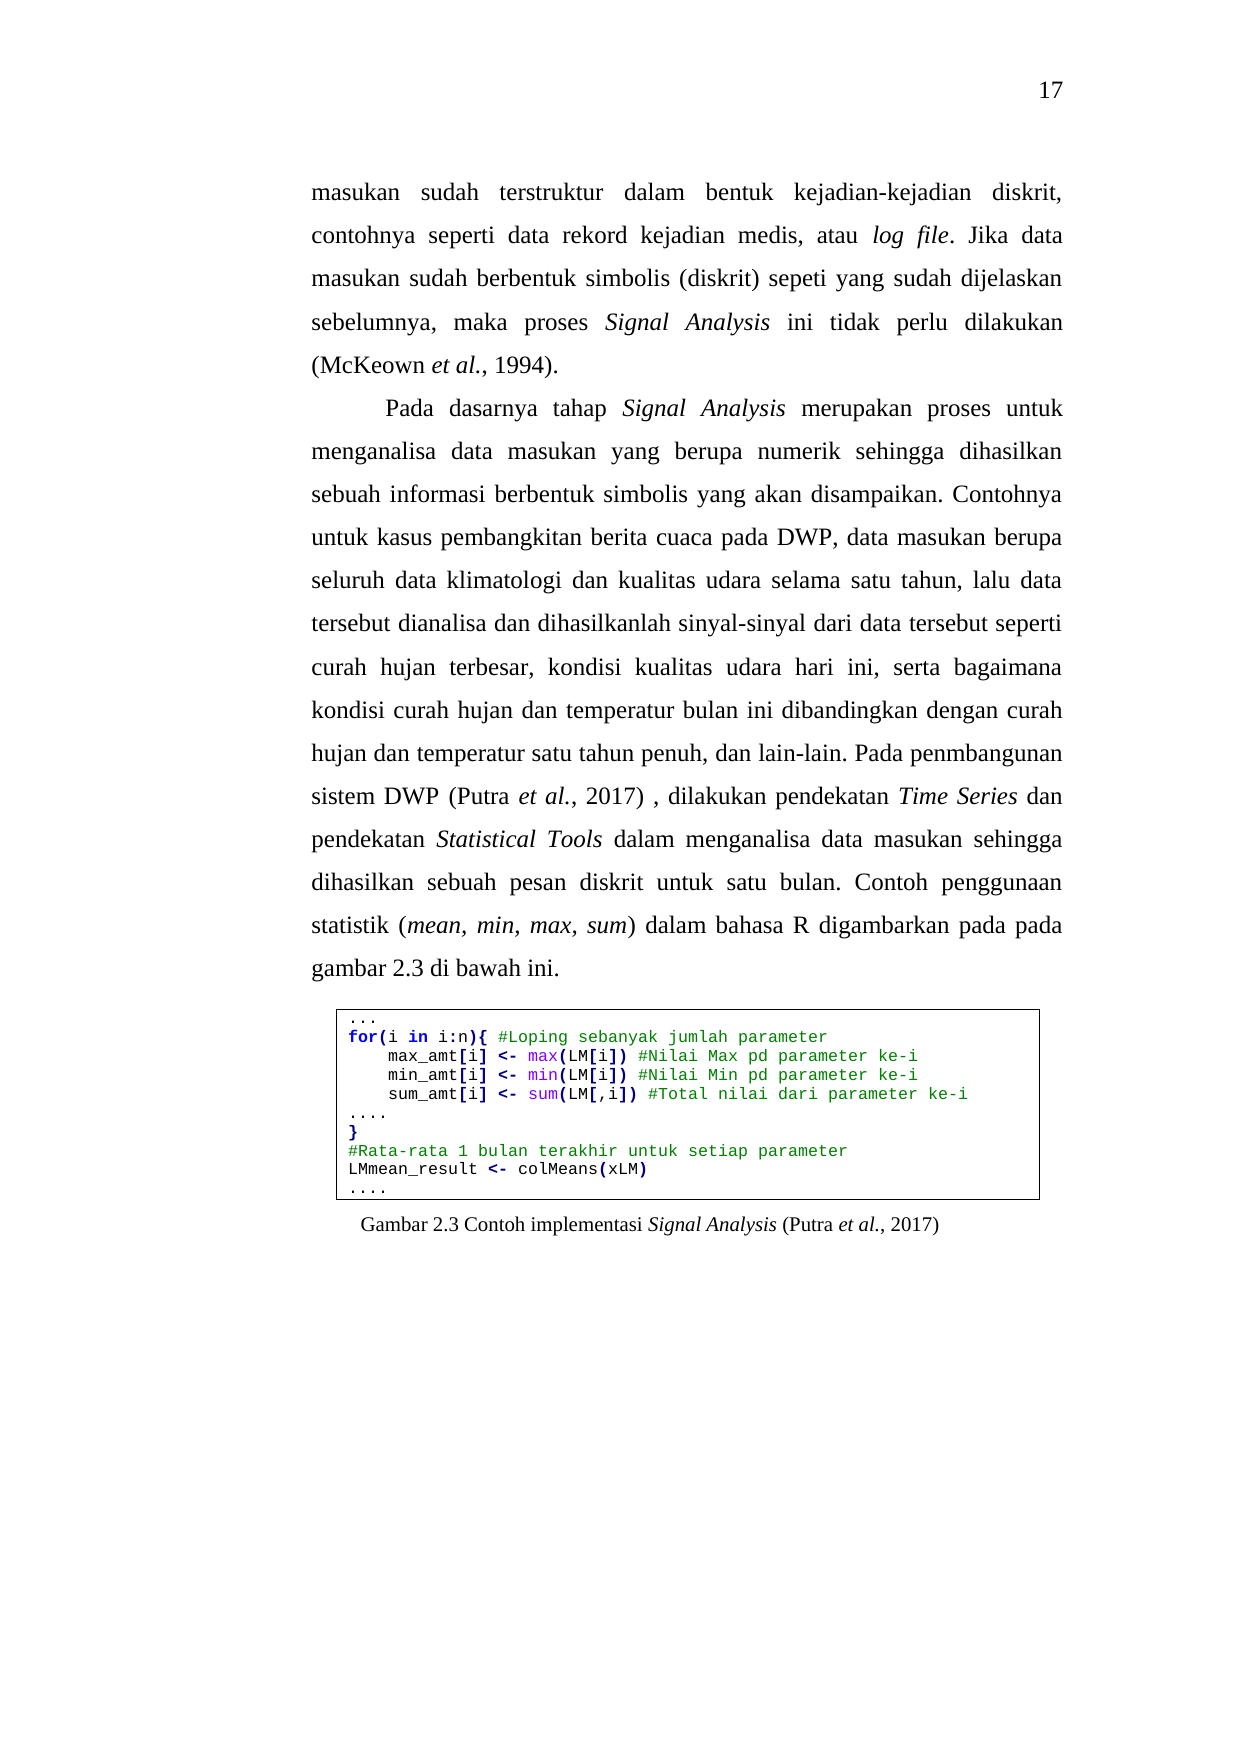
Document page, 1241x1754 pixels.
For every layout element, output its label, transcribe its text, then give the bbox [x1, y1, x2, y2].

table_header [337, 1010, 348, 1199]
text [311, 177, 1063, 378]
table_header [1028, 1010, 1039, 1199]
text Pada dasarnya tahap Signal Analysis merupakan proses untuk menganalisa data masukan yang berupa numerik sehingga dihasilkan sebuah informasi berbentuk simbolis yang akan disampaikan. Contohnya untuk kasus pembangkitan berita cuaca pada DWP, data masukan berupa seluruh data klimatologi dan kualitas udara selama satu tahun, lalu data tersebut dianalisa dan dihasilkanlah sinyal-sinyal dari data tersebut seperti curah hujan terbesar, kondisi kualitas udara hari ini, serta bagaimana kondisi curah hujan dan temperatur bulan ini dibandingkan dengan curah hujan dan temperatur satu tahun penuh, dan lain-lain. Pada penmbangunan sistem DWP (Putra et al., 2017) , dilakukan pendekatan Time Series dan pendekatan Statistical Tools dalam menganalisa data masukan sehingga dihasilkan sebuah pesan diskrit untuk satu bulan. Contoh penggunaan statistik (mean, min, max, sum) dalam bahasa R digambarkan pada pada gambar 2.3 di bawah ini. [311, 393, 1063, 982]
text Gambar 2.3 Contoh implementasi Signal Analysis (Putra et al., 2017) [236, 1212, 1063, 1236]
